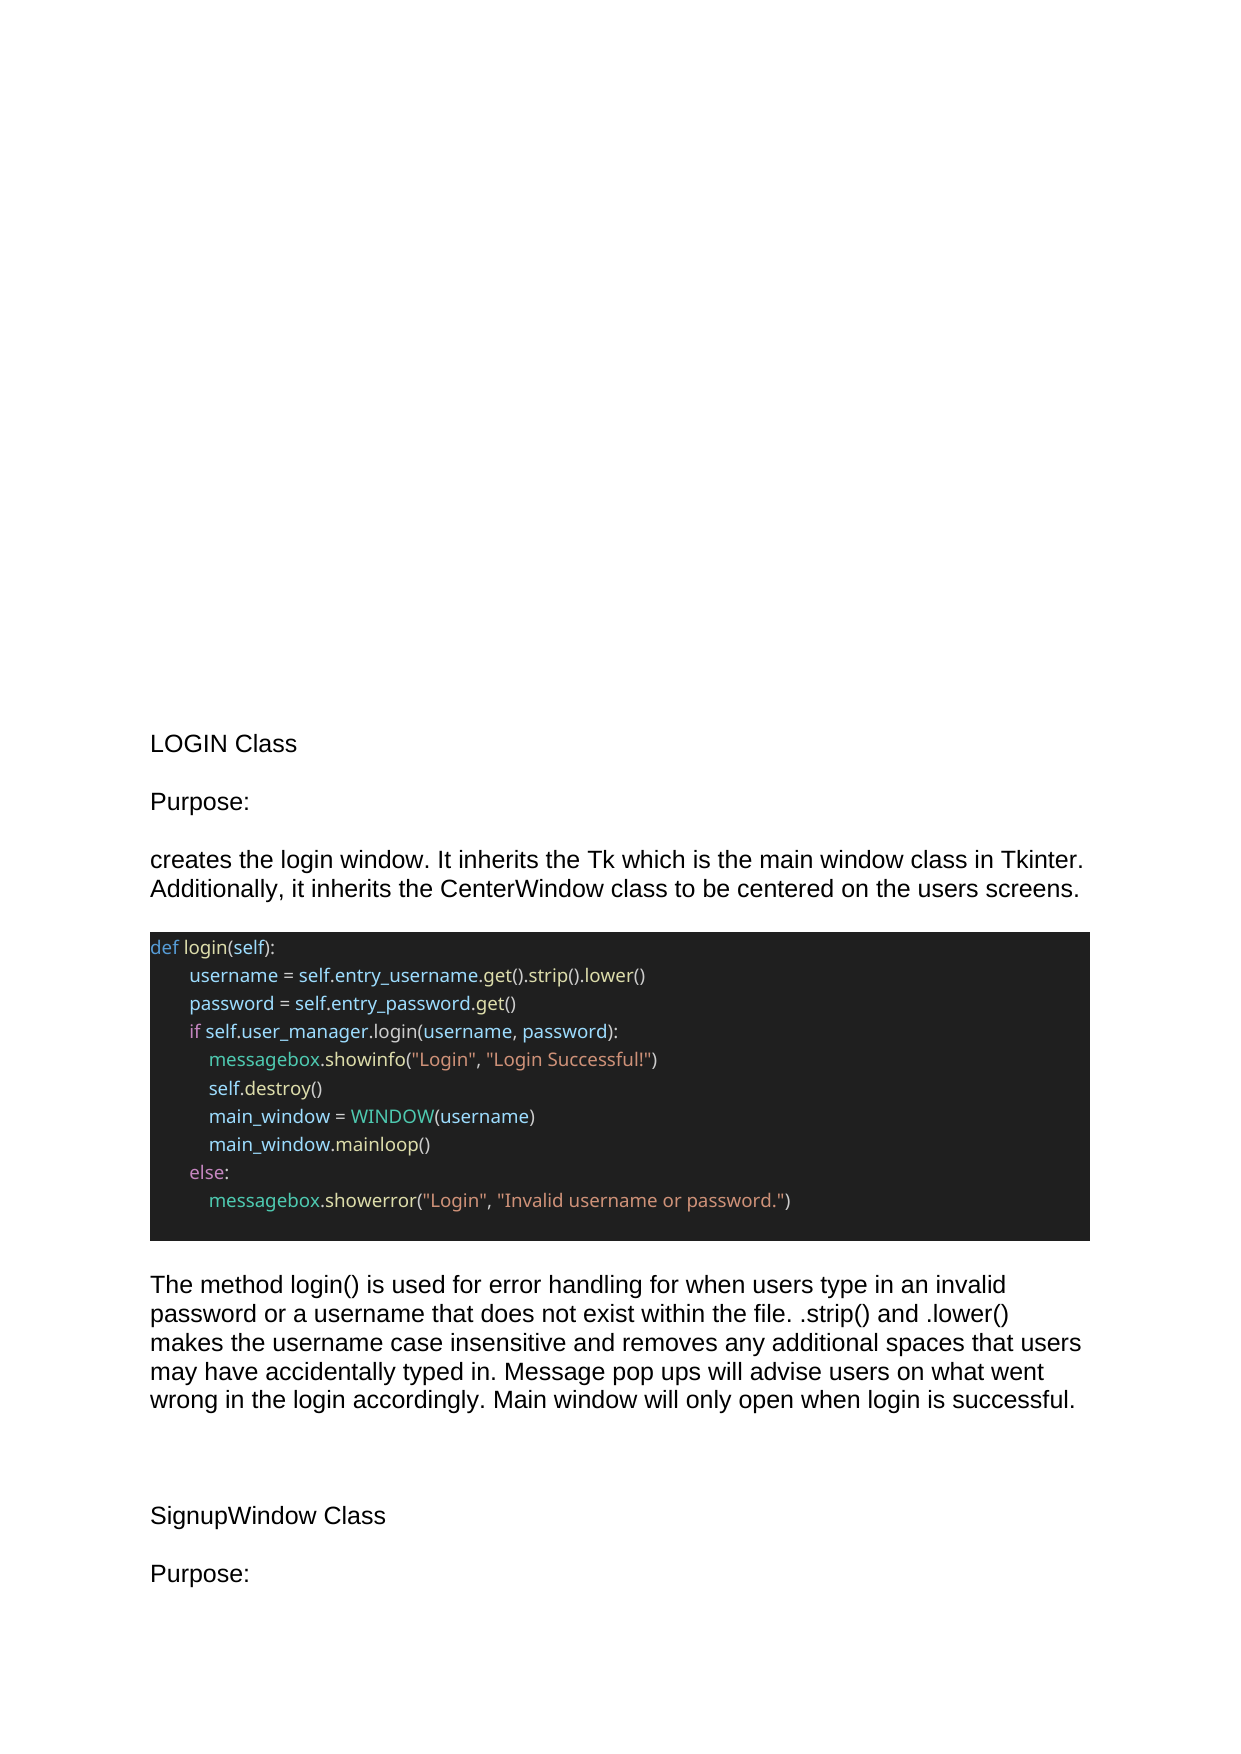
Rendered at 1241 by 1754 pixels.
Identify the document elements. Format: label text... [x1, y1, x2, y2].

text Purpose: [150, 787, 1090, 816]
text else: [150, 1157, 1090, 1185]
text messagebox.showinfo("Login", "Login Successful!") [150, 1044, 1090, 1072]
text LOGIN Class [150, 729, 1090, 758]
text main_window = WINDOW(username) [150, 1100, 1090, 1128]
text self.destroy() [150, 1072, 1090, 1100]
text creates the login window. It inherits the Tk which is the main window class in Tkinter. Additionally, it inherits the CenterWindow class to be centered on the users screens. [150, 845, 1090, 902]
text username = self.entry_username.get().strip().lower() [150, 960, 1090, 988]
text messagebox.showerror("Login", "Invalid username or password.") [150, 1185, 1090, 1213]
text SignupWindow Class [150, 1501, 1090, 1530]
text if self.user_manager.login(username, password): [150, 1016, 1090, 1044]
text The method login() is used for error handling for when users type in an invalid password or a username that does not exist within the file. .strip() and .lower() makes the username case insensitive and removes any additional spaces that users may have accidentally typed in. Message pop ups will advise users on what went wrong in the login accordingly. Main window will only open when login is successful. [150, 1270, 1090, 1414]
text Purpose: [150, 1559, 1090, 1588]
text def login(self): [150, 932, 1090, 960]
text password = self.entry_password.get() [150, 988, 1090, 1016]
text main_window.mainloop() [150, 1128, 1090, 1157]
